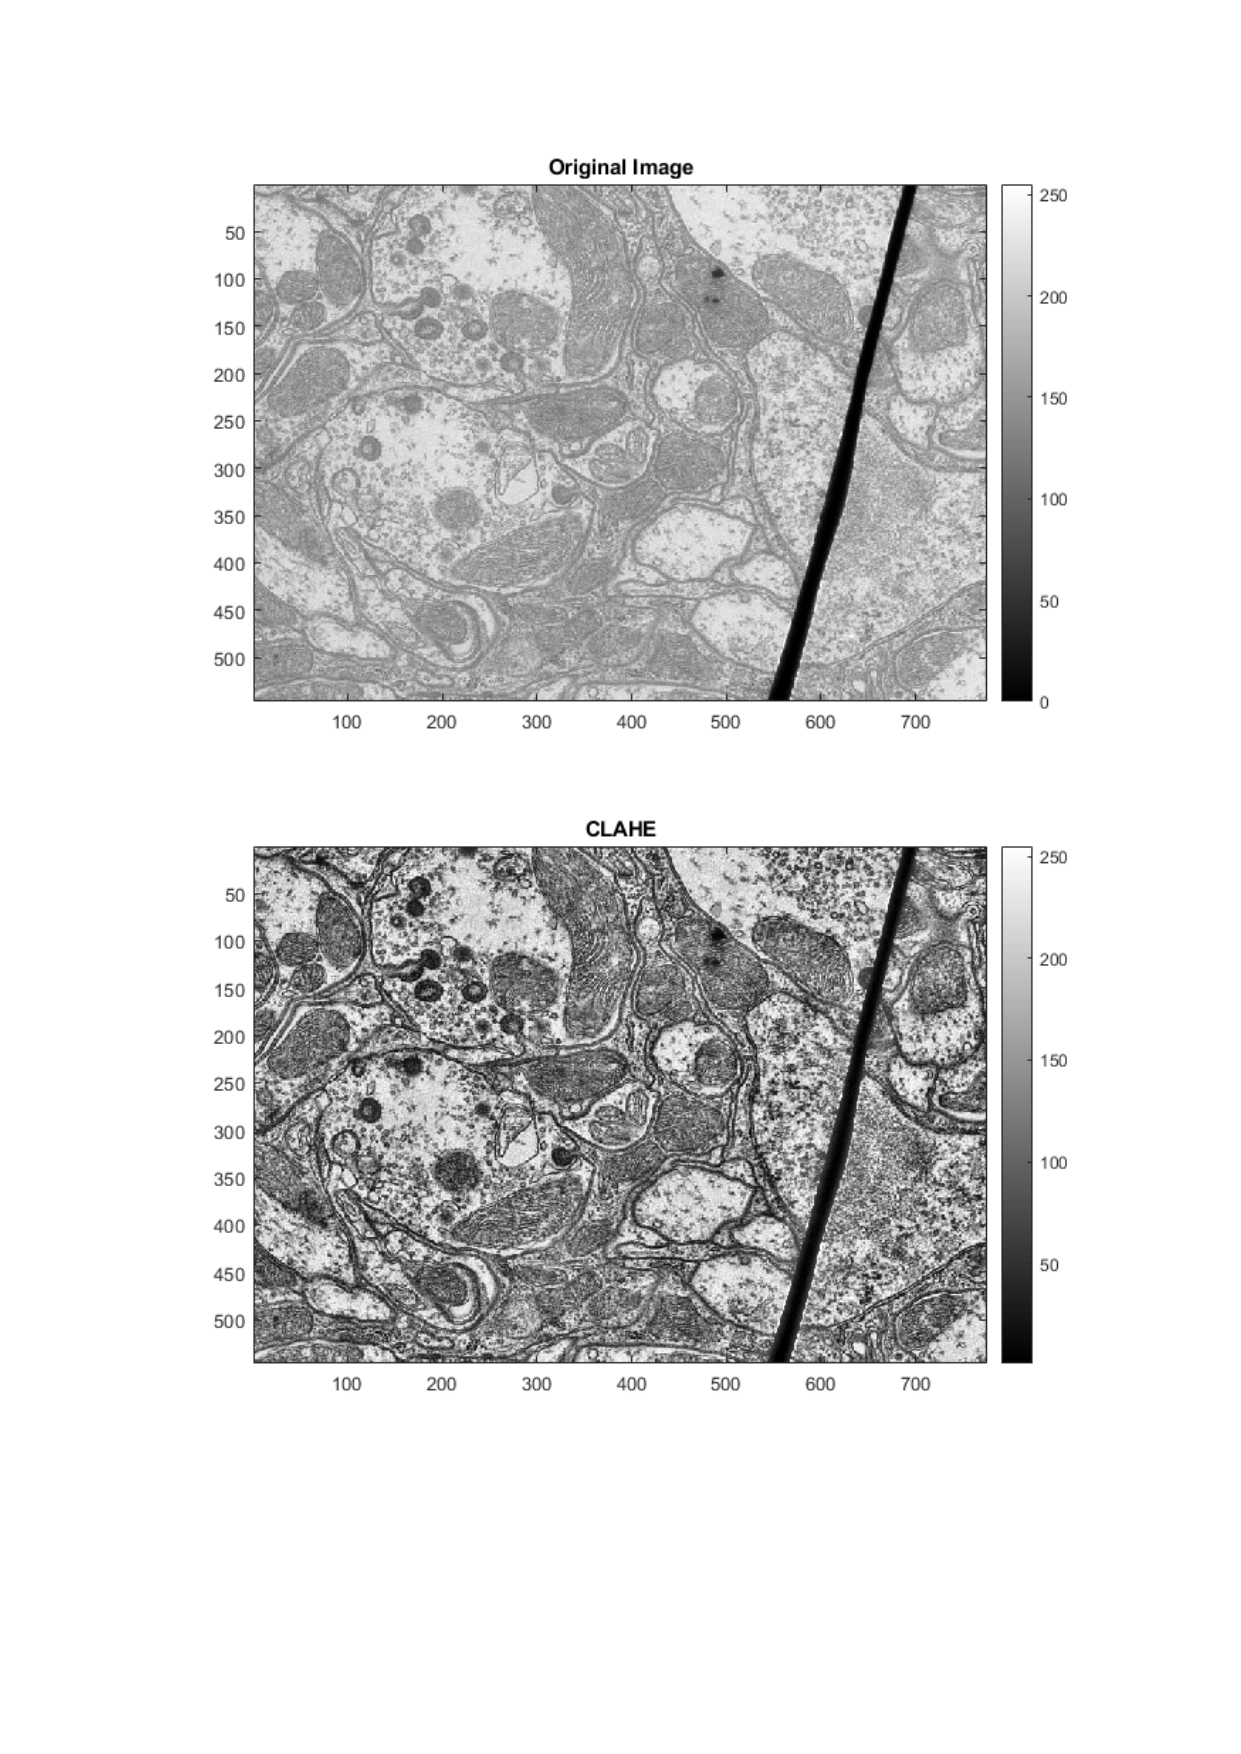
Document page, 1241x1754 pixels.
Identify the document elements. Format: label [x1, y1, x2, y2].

picture [150, 811, 1091, 1456]
picture [150, 150, 1091, 794]
